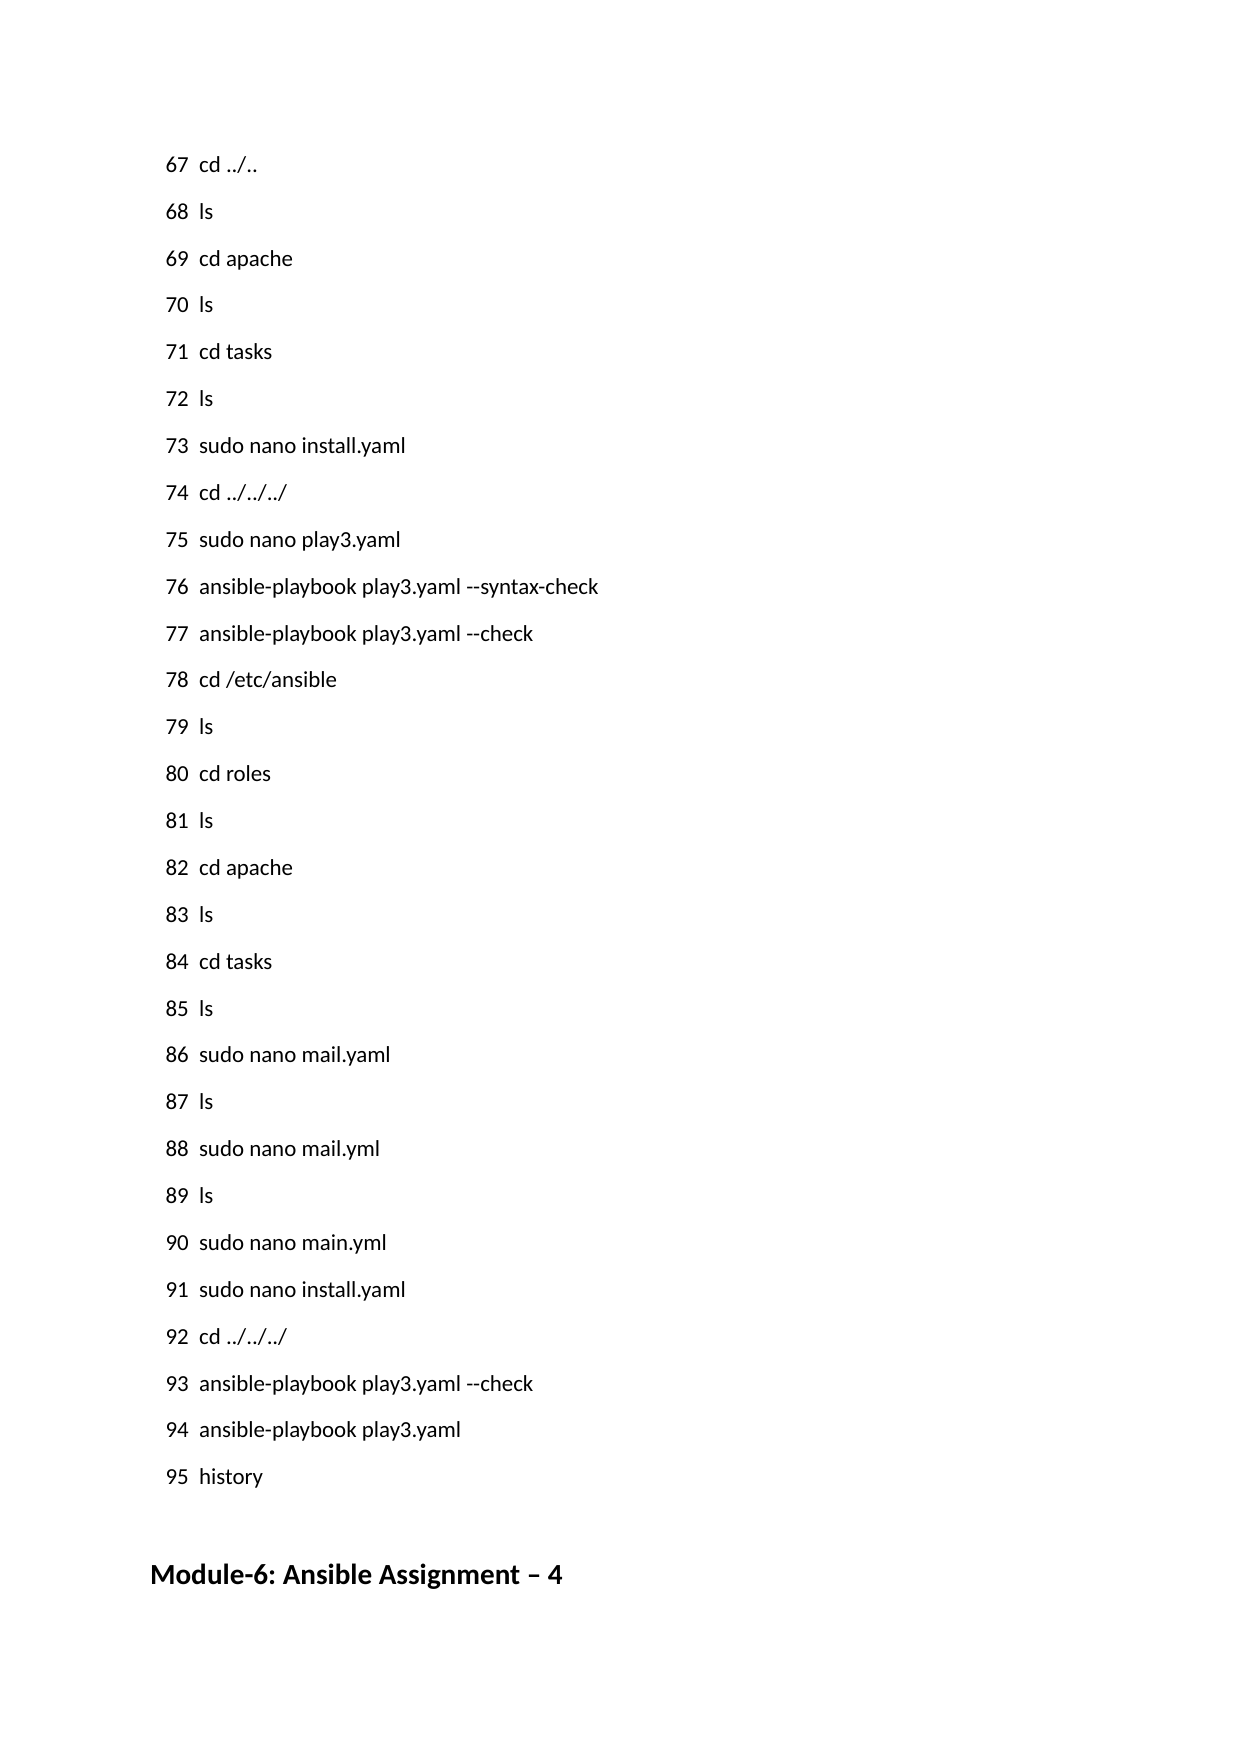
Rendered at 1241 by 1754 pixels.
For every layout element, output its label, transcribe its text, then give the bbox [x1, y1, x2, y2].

text 89 ls [150, 1181, 1090, 1209]
text 77 ansible-playbook play3.yaml --check [150, 619, 1090, 647]
text 81 ls [150, 806, 1090, 834]
text 88 sudo nano mail.yml [150, 1134, 1090, 1162]
text 85 ls [150, 994, 1090, 1022]
text 80 cd roles [150, 759, 1090, 787]
text 69 cd apache [150, 244, 1090, 272]
text 74 cd ../../../ [150, 478, 1090, 506]
text 73 sudo nano install.yaml [150, 431, 1090, 459]
text 72 ls [150, 384, 1090, 412]
text 86 sudo nano mail.yaml [150, 1041, 1090, 1069]
text 79 ls [150, 712, 1090, 741]
text 82 cd apache [150, 853, 1090, 881]
text 83 ls [150, 900, 1090, 928]
text 95 history [150, 1462, 1090, 1491]
text 93 ansible-playbook play3.yaml --check [150, 1369, 1090, 1397]
text 87 ls [150, 1087, 1090, 1116]
text 92 cd ../../../ [150, 1322, 1090, 1350]
text 91 sudo nano install.yaml [150, 1275, 1090, 1303]
text 67 cd ../.. [150, 150, 1090, 178]
text 75 sudo nano play3.yaml [150, 525, 1090, 553]
text 68 ls [150, 197, 1090, 225]
text 70 ls [150, 291, 1090, 319]
text 71 cd tasks [150, 337, 1090, 366]
text 90 sudo nano main.yml [150, 1228, 1090, 1256]
text 76 ansible-playbook play3.yaml --syntax-check [150, 572, 1090, 600]
text 94 ansible-playbook play3.yaml [150, 1416, 1090, 1444]
text 78 cd /etc/ansible [150, 666, 1090, 694]
text 84 cd tasks [150, 947, 1090, 975]
text Module-6: Ansible Assignment – 4 [150, 1556, 1090, 1592]
